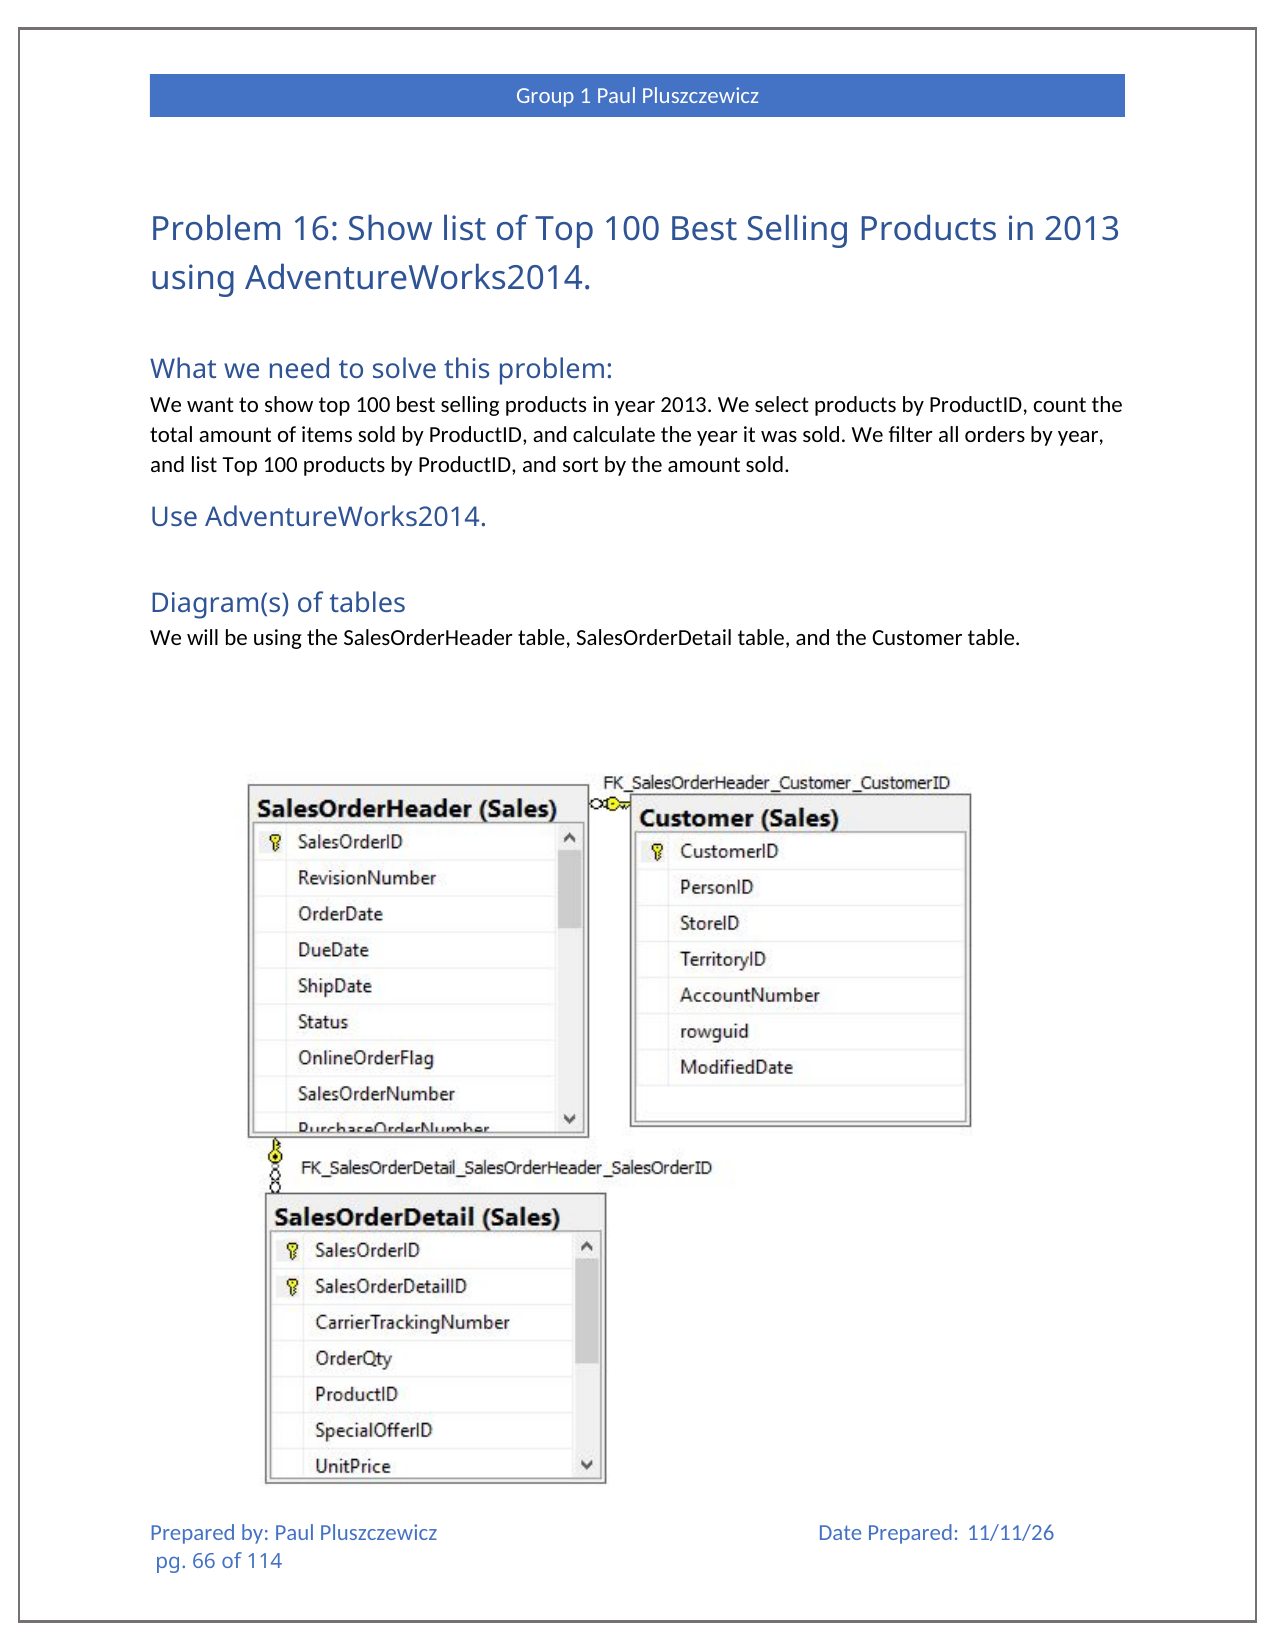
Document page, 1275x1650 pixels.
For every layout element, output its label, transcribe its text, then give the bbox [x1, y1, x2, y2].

subtitle Problem 16: Show list of Top 100 Best Selling Products in 2013 using AdventureWorks2014. [150, 205, 1125, 299]
subtitle Use AdventureWorks2014. [150, 497, 1125, 534]
subtitle What we need to solve this problem: [150, 350, 1125, 387]
text We want to show top 100 best selling products in year 2013. We select products by ProductID, count the total amount of items sold by ProductID, and calculate the year it was sold. We filter all orders by year, and list Top 100 products by ProductID, and sort by the amount sold. [150, 390, 1125, 478]
text We will be using the SalesOrderHeader table, SalesOrderDetail table, and the Customer table. [150, 623, 1125, 652]
picture [234, 761, 995, 1506]
subtitle Diagram(s) of tables [150, 584, 1125, 621]
